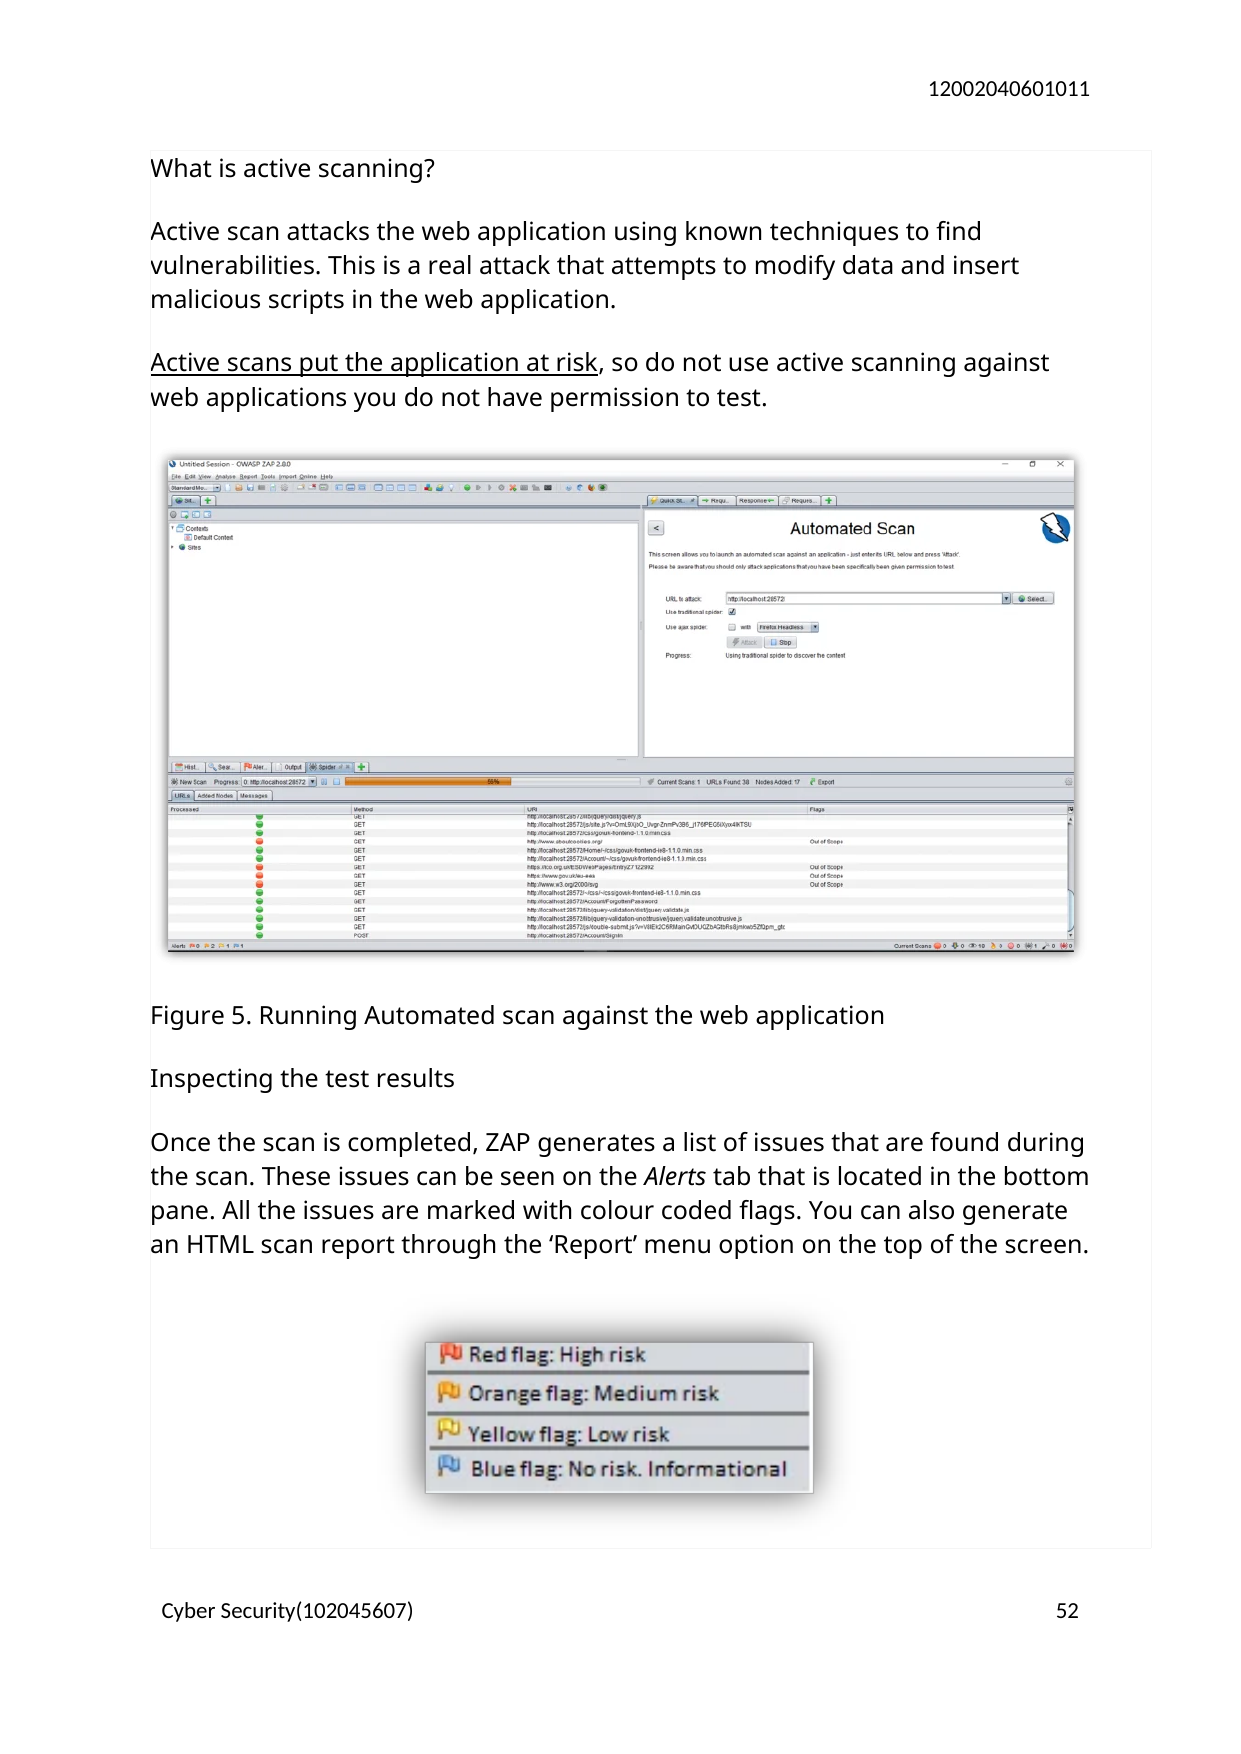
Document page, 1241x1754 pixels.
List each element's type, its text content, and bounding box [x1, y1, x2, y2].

text Inspecting the test results [151, 1060, 1151, 1095]
text What is active scanning? [151, 151, 1151, 184]
text Once the scan is completed, ZAP generates a list of issues that are found during the scan. These issues can be seen on the Alerts tab that is located in the bottom pane. All the issues are marked with colour coded flags. You can also generate an HTML scan report through the ‘Report’ menu option on the top of the screen. [151, 1124, 1151, 1260]
text Active scan attacks the web application using known techniques to find vulnerabilities. This is a real attack that attempts to modify data and insert malicious scripts in the web application. [151, 213, 1151, 316]
text Active scans put the application at risk, so do not use active scanning against web applications you do not have permission to test. [151, 344, 1151, 413]
picture [151, 442, 1091, 969]
text Figure 5. Running Automated scan against the web application [151, 997, 1151, 1032]
picture [372, 1289, 868, 1548]
